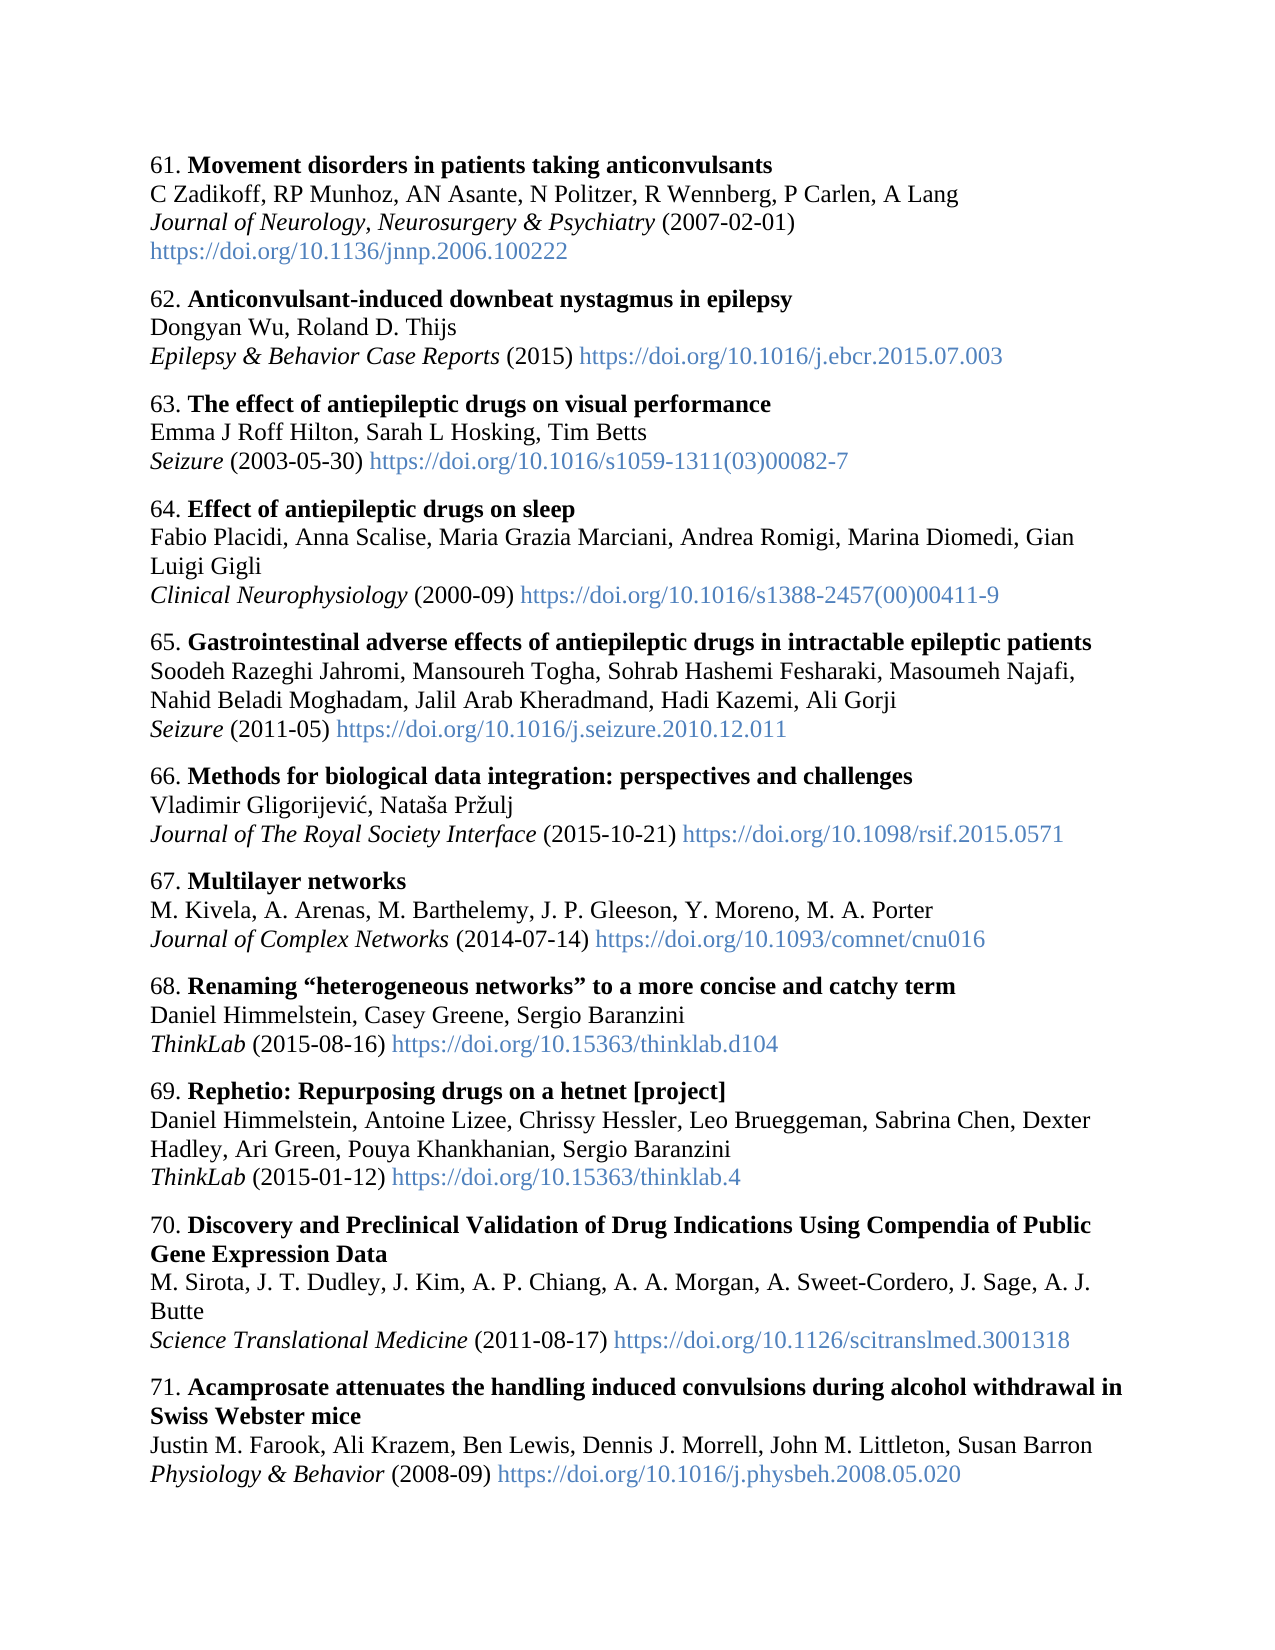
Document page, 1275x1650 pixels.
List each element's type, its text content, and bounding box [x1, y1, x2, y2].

text 67. Multilayer networks M. Kivela, A. Arenas, M. Barthelemy, J. P. Gleeson, Y. Moreno, M. A. Porter Journal of Complex Networks (2014-07-14) https://doi.org/10.1093/comnet/cnu016 [150, 866, 1125, 952]
text 70. Discovery and Preclinical Validation of Drug Indications Using Compendia of Public Gene Expression Data M. Sirota, J. T. Dudley, J. Kim, A. P. Chiang, A. A. Morgan, A. Sweet-Cordero, J. Sage, A. J. Butte Science Translational Medicine (2011-08-17) https://doi.org/10.1126/scitranslmed.3001318 [150, 1210, 1125, 1354]
text 68. Renaming “heterogeneous networks” to a more concise and catchy term Daniel Himmelstein, Casey Greene, Sergio Baranzini ThinkLab (2015-08-16) https://doi.org/10.15363/thinklab.d104 [150, 971, 1125, 1057]
text 71. Acamprosate attenuates the handling induced convulsions during alcohol withdrawal in Swiss Webster mice Justin M. Farook, Ali Krazem, Ben Lewis, Dennis J. Morrell, John M. Littleton, Susan Barron Physiology & Behavior (2008-09) https://doi.org/10.1016/j.physbeh.2008.05.020 [150, 1372, 1125, 1487]
text 65. Gastrointestinal adverse effects of antiepileptic drugs in intractable epileptic patients Soodeh Razeghi Jahromi, Mansoureh Togha, Sohrab Hashemi Fesharaki, Masoumeh Najafi, Nahid Beladi Moghadam, Jalil Arab Kheradmand, Hadi Kazemi, Ali Gorji Seizure (2011-05) https://doi.org/10.1016/j.seizure.2010.12.011 [150, 627, 1125, 742]
text 69. Rephetio: Repurposing drugs on a hetnet [project] Daniel Himmelstein, Antoine Lizee, Chrissy Hessler, Leo Brueggeman, Sabrina Chen, Dexter Hadley, Ari Green, Pouya Khankhanian, Sergio Baranzini ThinkLab (2015-01-12) https://doi.org/10.15363/thinklab.4 [150, 1076, 1125, 1191]
text 63. The effect of antiepileptic drugs on visual performance Emma J Roff Hilton, Sarah L Hosking, Tim Betts Seizure (2003-05-30) https://doi.org/10.1016/s1059-1311(03)00082-7 [150, 389, 1125, 475]
text 61. Movement disorders in patients taking anticonvulsants C Zadikoff, RP Munhoz, AN Asante, N Politzer, R Wennberg, P Carlen, A Lang Journal of Neurology, Neurosurgery & Psychiatry (2007-02-01) https://doi.org/10.1136/jnnp.2006.100222 [150, 150, 1125, 265]
text 66. Methods for biological data integration: perspectives and challenges Vladimir Gligorijević, Nataša Pržulj Journal of The Royal Society Interface (2015-10-21) https://doi.org/10.1098/rsif.2015.0571 [150, 761, 1125, 847]
text 62. Anticonvulsant-induced downbeat nystagmus in epilepsy Dongyan Wu, Roland D. Thijs Epilepsy & Behavior Case Reports (2015) https://doi.org/10.1016/j.ebcr.2015.07.003 [150, 284, 1125, 370]
text 64. Effect of antiepileptic drugs on sleep Fabio Placidi, Anna Scalise, Maria Grazia Marciani, Andrea Romigi, Marina Diomedi, Gian Luigi Gigli Clinical Neurophysiology (2000-09) https://doi.org/10.1016/s1388-2457(00)00411-9 [150, 494, 1125, 609]
